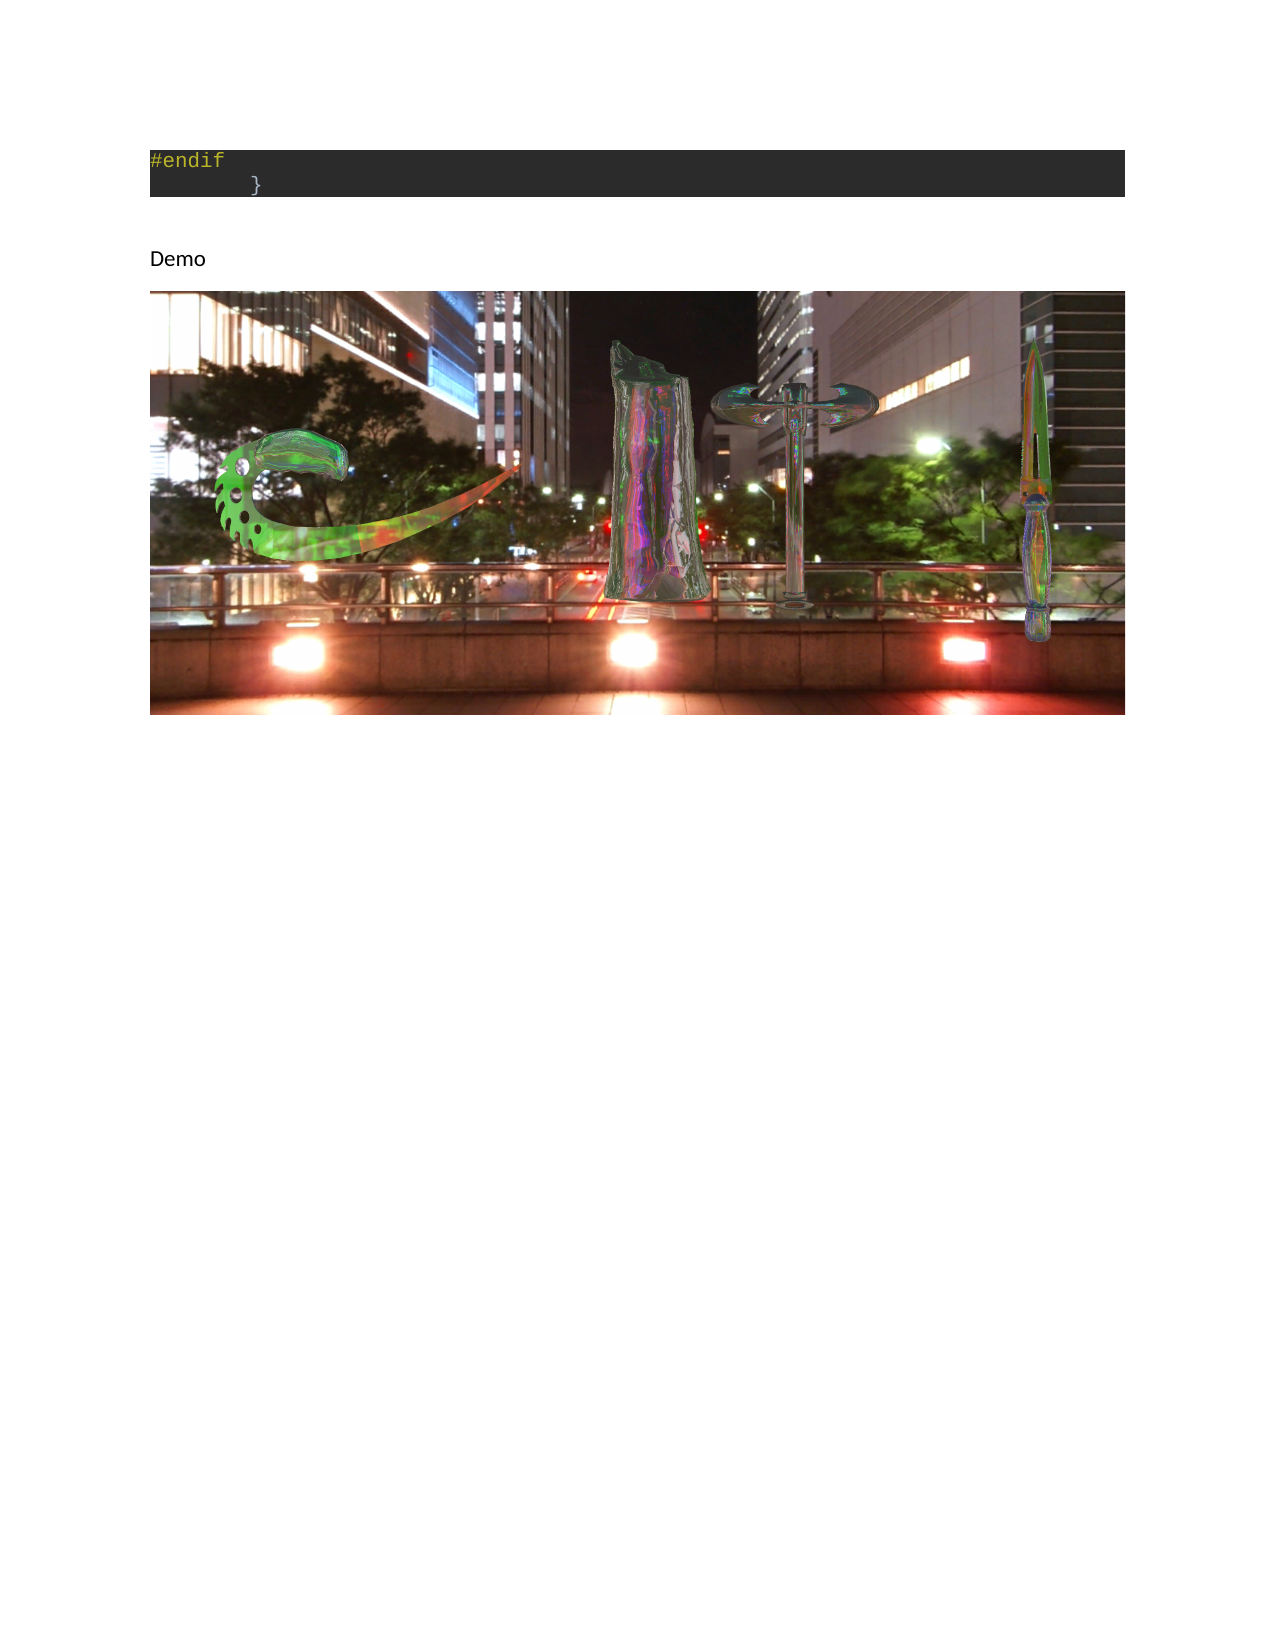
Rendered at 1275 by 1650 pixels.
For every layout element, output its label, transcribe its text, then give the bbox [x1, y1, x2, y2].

text Demo [150, 244, 1125, 272]
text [150, 150, 1125, 197]
picture [150, 291, 1125, 715]
